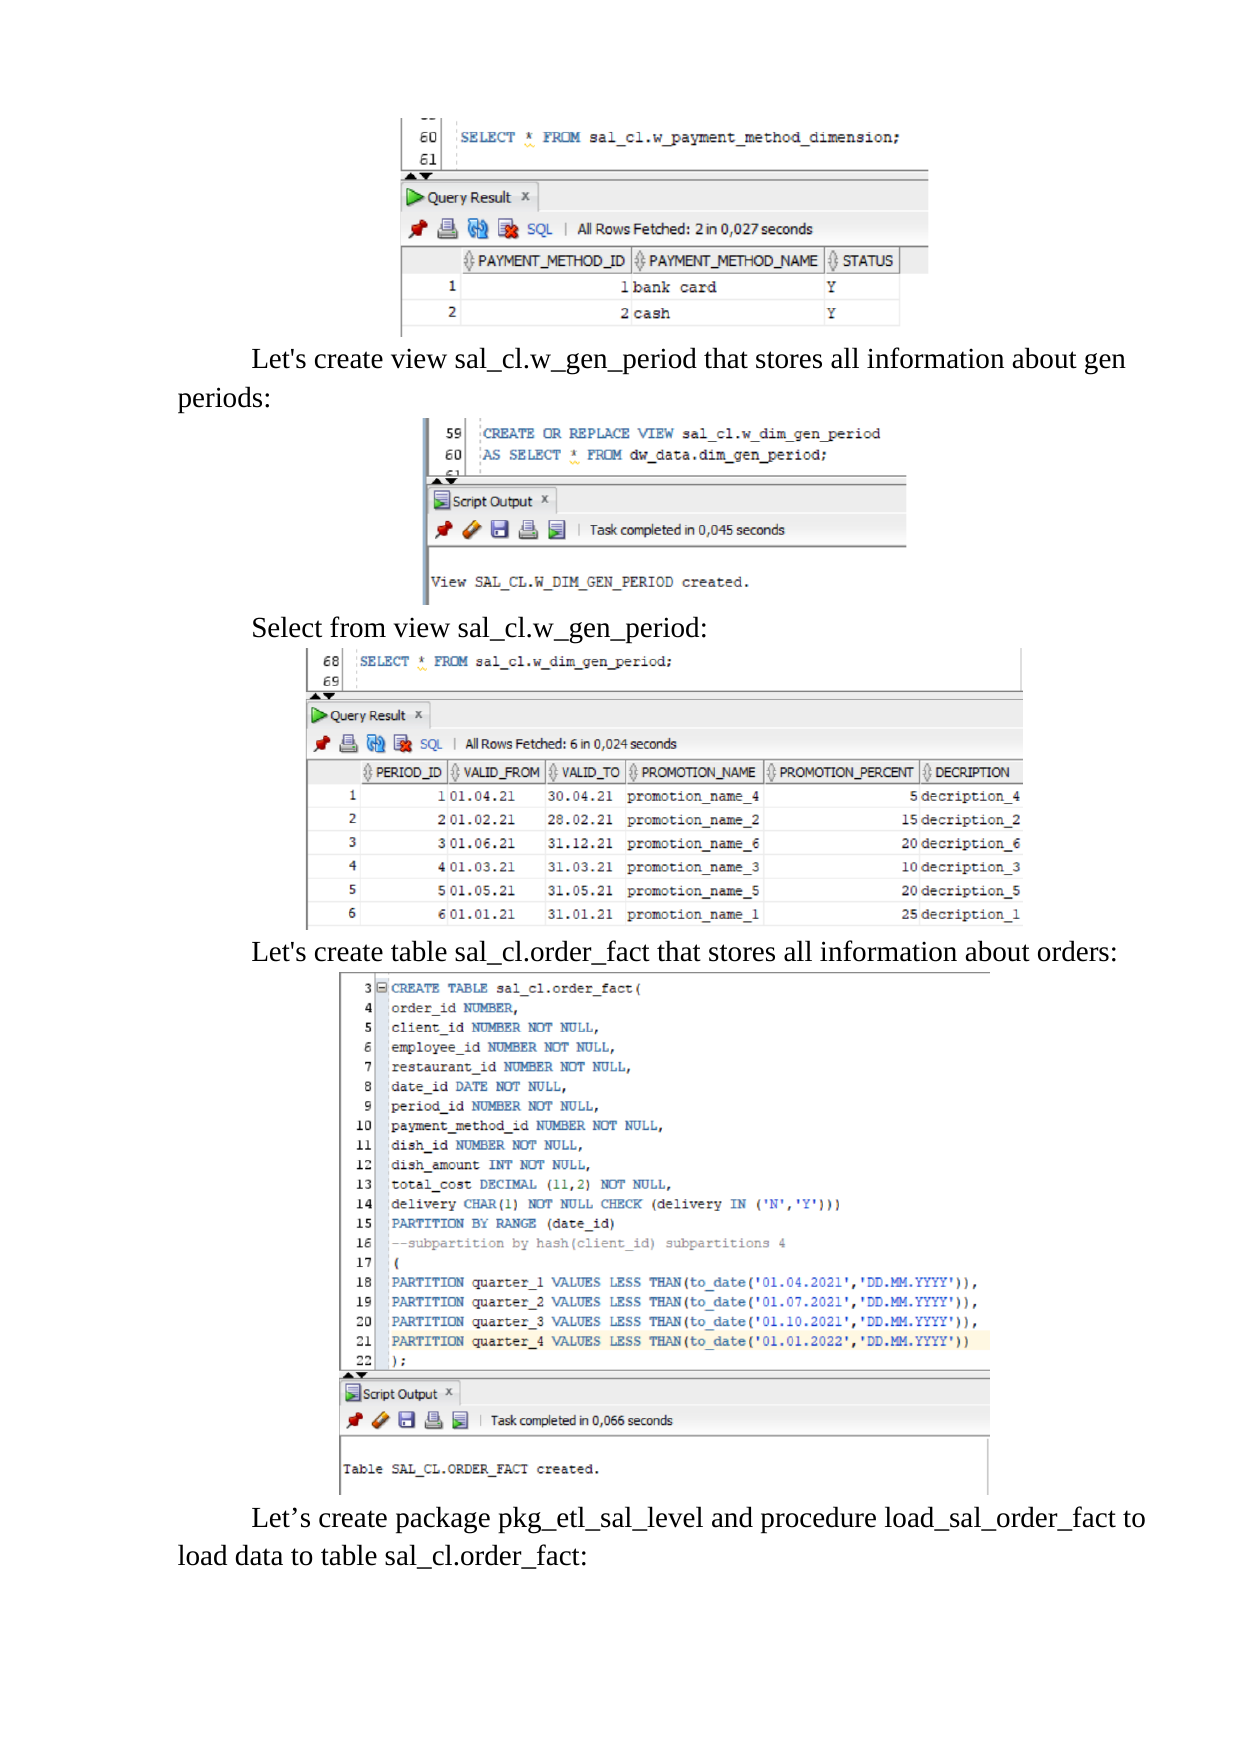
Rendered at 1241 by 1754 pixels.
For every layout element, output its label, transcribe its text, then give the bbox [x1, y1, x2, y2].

text Let's create view sal_cl.w_gen_period that stores all information about gen periods: [177, 342, 1152, 414]
text Select from view sal_cl.w_gen_period: [177, 610, 1152, 643]
text Let’s create package pkg_etl_sal_level and procedure load_sal_order_fact to load data to table sal_cl.order_fact: [177, 1500, 1152, 1572]
text Let's create table sal_cl.order_fact that stores all information about orders: [177, 934, 1152, 968]
picture [305, 648, 1023, 930]
picture [400, 118, 929, 337]
picture [422, 418, 907, 605]
picture [339, 972, 990, 1495]
